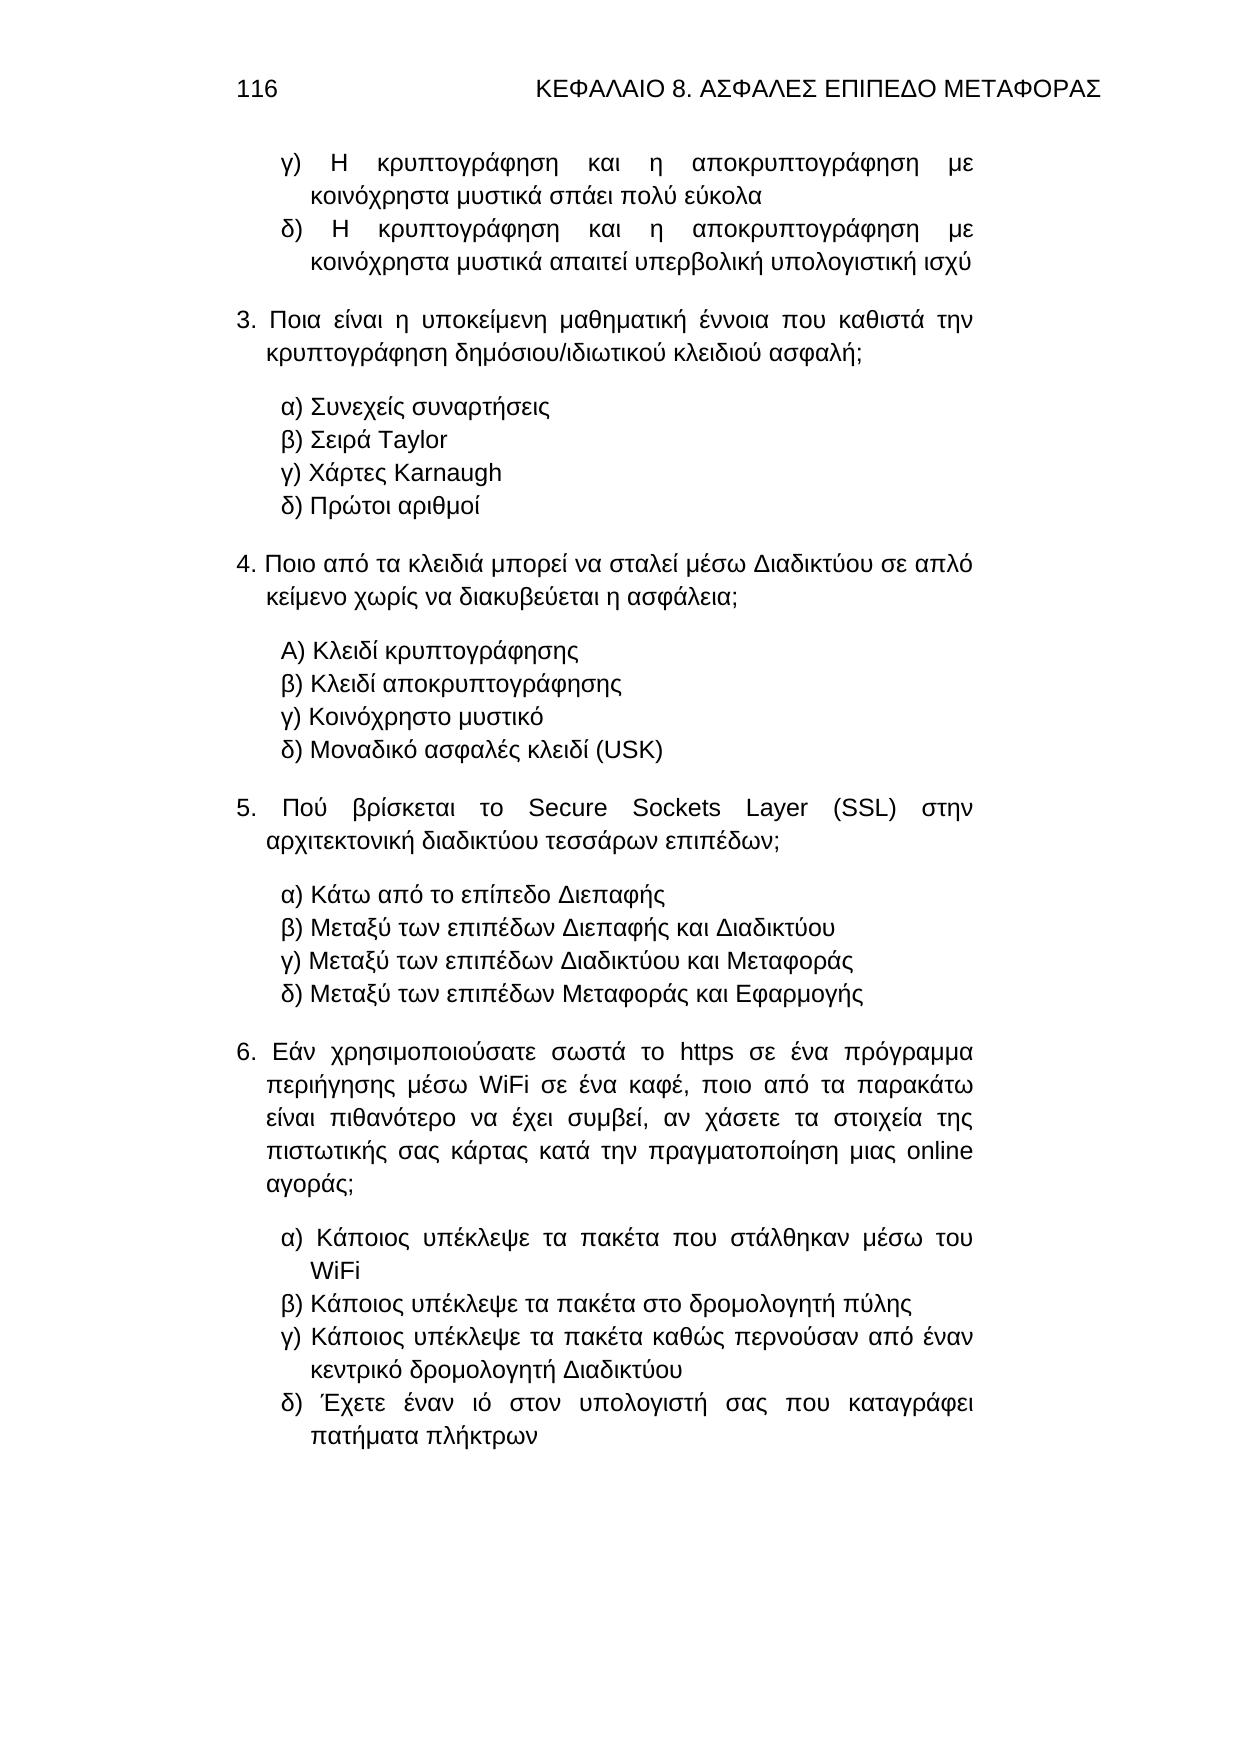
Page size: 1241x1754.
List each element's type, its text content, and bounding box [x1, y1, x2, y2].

text α) Συνεχείς συναρτήσεις [281, 392, 974, 420]
text β) Σειρά Taylor [281, 425, 974, 453]
text γ) Κάποιος υπέκλεψε τα πακέτα καθώς περνούσαν από έναν κεντρικό δρομολογητή Διαδικτύου [281, 1322, 974, 1383]
text γ) Μεταξύ των επιπέδων Διαδικτύου και Μεταφοράς [281, 946, 974, 974]
text δ) Έχετε έναν ιό στον υπολογιστή σας που καταγράφει πατήματα πλήκτρων [281, 1388, 974, 1449]
text γ) Η κρυπτογράφηση και η αποκρυπτογράφηση με κοινόχρηστα μυστικά σπάει πολύ εύκολα [281, 148, 974, 209]
text β) Μεταξύ των επιπέδων Διεπαφής και Διαδικτύου [281, 913, 974, 941]
text γ) Χάρτες Karnaugh [281, 458, 974, 486]
text 4. Ποιο από τα κλειδιά μπορεί να σταλεί μέσω Διαδικτύου σε απλό κείμενο χωρίς να διακυβεύεται η ασφάλεια; [236, 549, 974, 611]
text δ) Η κρυπτογράφηση και η αποκρυπτογράφηση με κοινόχρηστα μυστικά απαιτεί υπερβολική υπολογιστική ισχύ [281, 214, 974, 276]
text β) Κλειδί αποκρυπτογράφησης [281, 669, 974, 697]
text β) Κάποιος υπέκλεψε τα πακέτα στο δρομολογητή πύλης [281, 1289, 974, 1317]
text α) Κάποιος υπέκλεψε τα πακέτα που στάλθηκαν μέσω του WiFi [281, 1223, 974, 1284]
text δ) Μεταξύ των επιπέδων Μεταφοράς και Εφαρμογής [281, 979, 974, 1007]
text δ) Μοναδικό ασφαλές κλειδί (USK) [281, 735, 974, 763]
text γ) Κοινόχρηστο μυστικό [281, 702, 974, 730]
text α) Κάτω από το επίπεδο Διεπαφής [281, 879, 974, 908]
text 5. Πού βρίσκεται το Secure Sockets Layer (SSL) στην αρχιτεκτονική διαδικτύου τεσσάρων επιπέδων; [236, 793, 974, 854]
text δ) Πρώτοι αριθμοί [281, 491, 974, 519]
text 3. Ποια είναι η υποκείμενη μαθηματική έννοια που καθιστά την κρυπτογράφηση δημόσιου/ιδιωτικού κλειδιού ασφαλή; [236, 305, 974, 367]
text 6. Εάν χρησιμοποιούσατε σωστά το https σε ένα πρόγραμμα περιήγησης μέσω WiFi σε ένα καφέ, ποιο από τα παρακάτω είναι πιθανότερο να έχει συμβεί, αν χάσετε τα στοιχεία της πιστωτικής σας κάρτας κατά την πραγματοποίηση μιας online αγοράς; [236, 1037, 974, 1197]
text Α) Κλειδί κρυπτογράφησης [281, 636, 974, 664]
